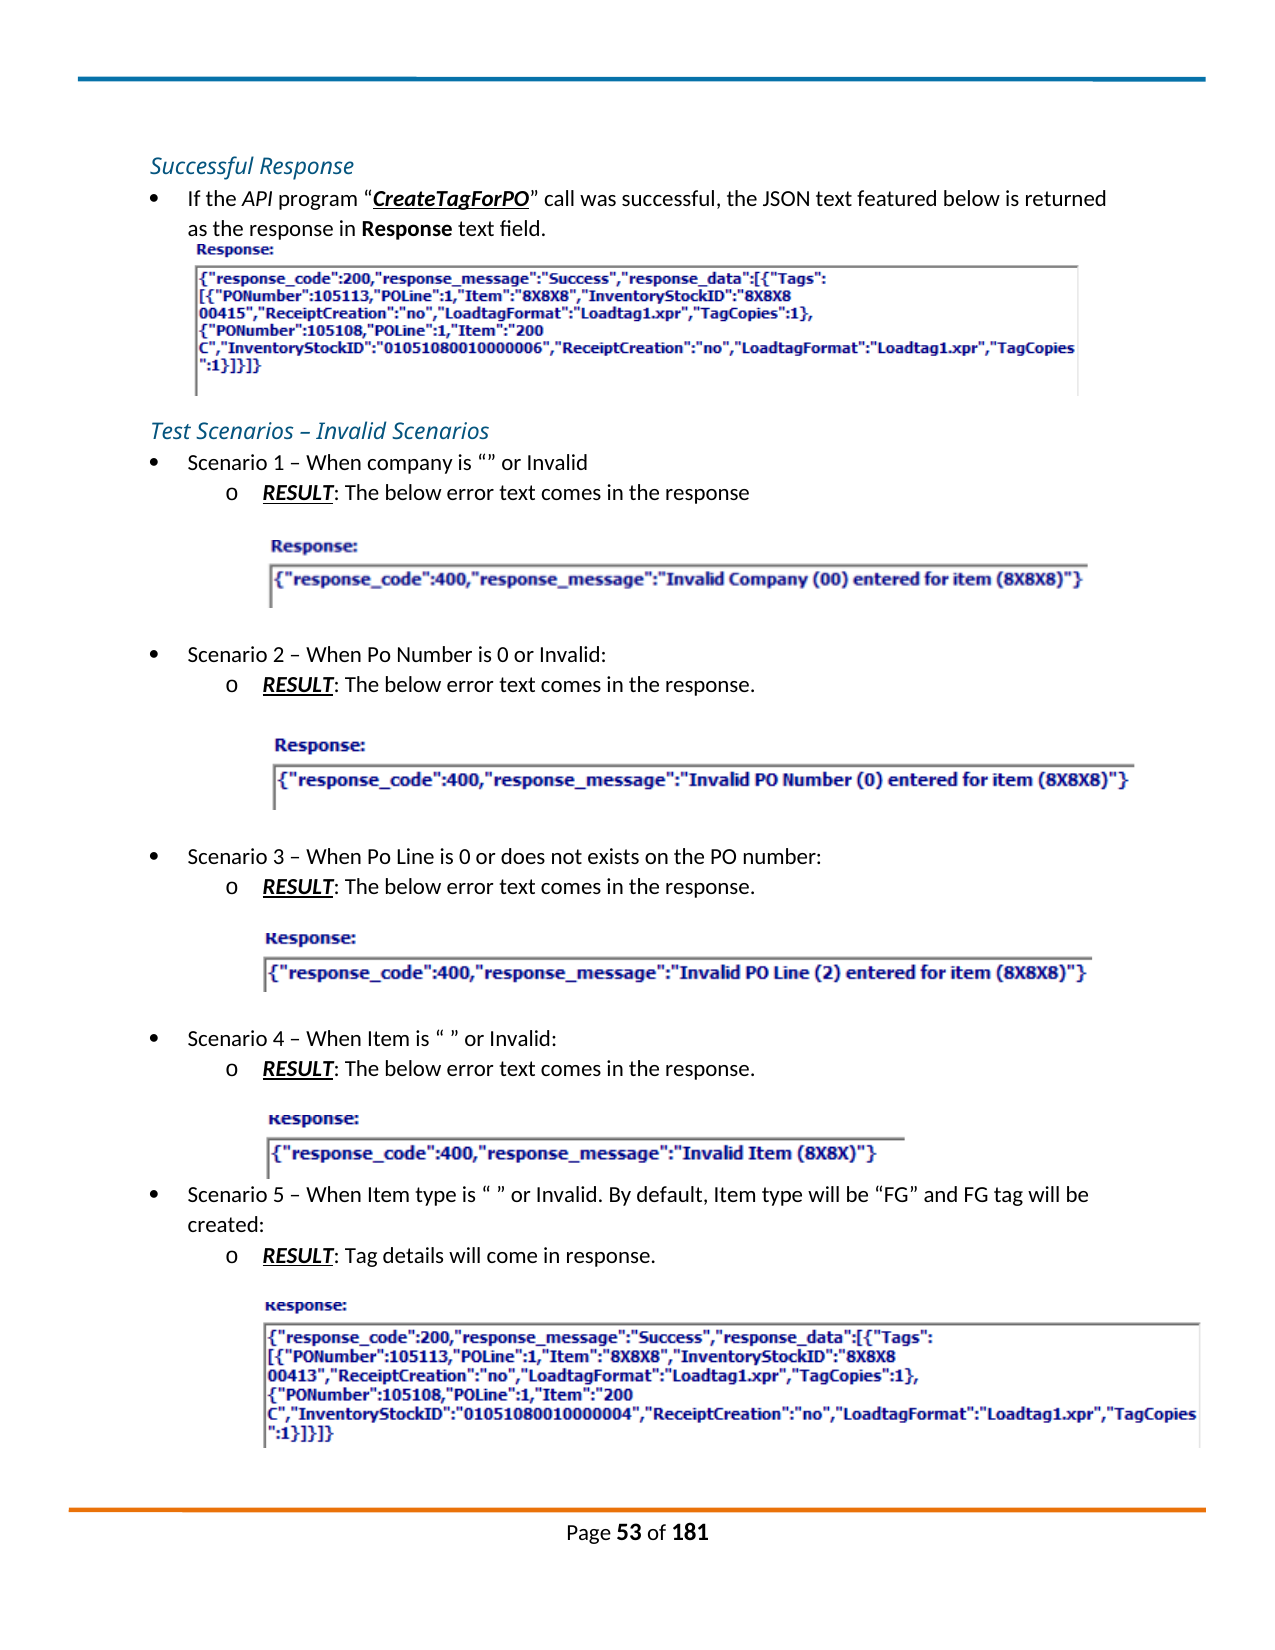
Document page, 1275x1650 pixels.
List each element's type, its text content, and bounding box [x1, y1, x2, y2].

list Scenario 4 – When Item is “ ” or Invalid: [150, 1024, 1125, 1052]
picture [262, 1115, 905, 1179]
picture [187, 244, 1088, 396]
list Scenario 3 – When Po Line is 0 or does not exists on the PO number: [150, 842, 1125, 870]
picture [262, 731, 1135, 810]
picture [262, 933, 1093, 992]
picture [262, 540, 1088, 608]
subtitle Successful Response [150, 150, 1125, 181]
subtitle Test Scenarios – Invalid Scenarios [150, 414, 1125, 446]
picture [262, 1302, 1202, 1448]
list Scenario 5 – When Item type is “ ” or Invalid. By default, Item type will be “FG” and FG tag will be created: [150, 1180, 1125, 1239]
list Scenario 2 – When Po Number is 0 or Invalid: [150, 640, 1125, 668]
list Scenario 1 – When company is “” or Invalid [150, 448, 1125, 476]
